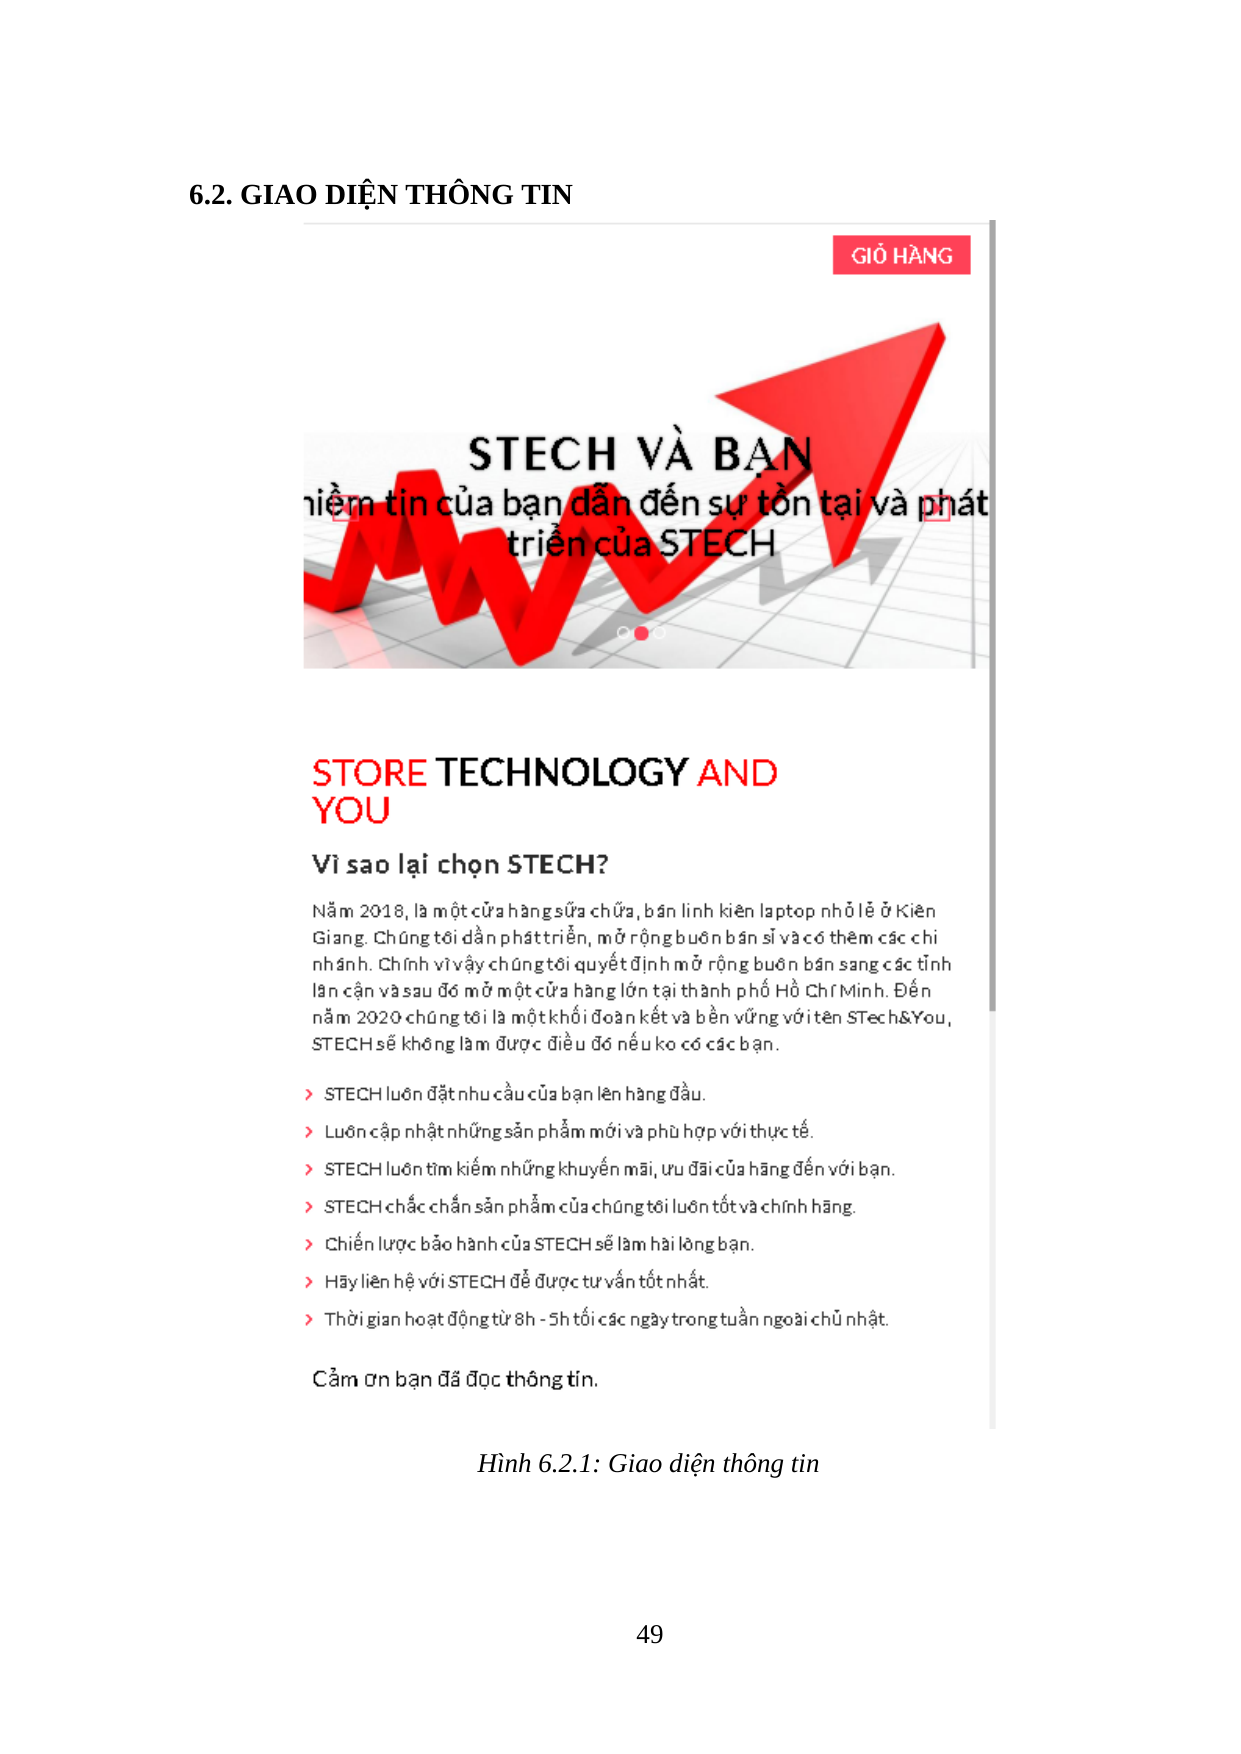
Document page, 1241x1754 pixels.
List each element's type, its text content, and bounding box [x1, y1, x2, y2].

subtitle GIAO DIỆN THÔNG TIN [189, 177, 1122, 211]
picture [303, 220, 996, 1429]
text Hình 6.2.1: Giao diện thông tin [177, 1448, 1122, 1479]
